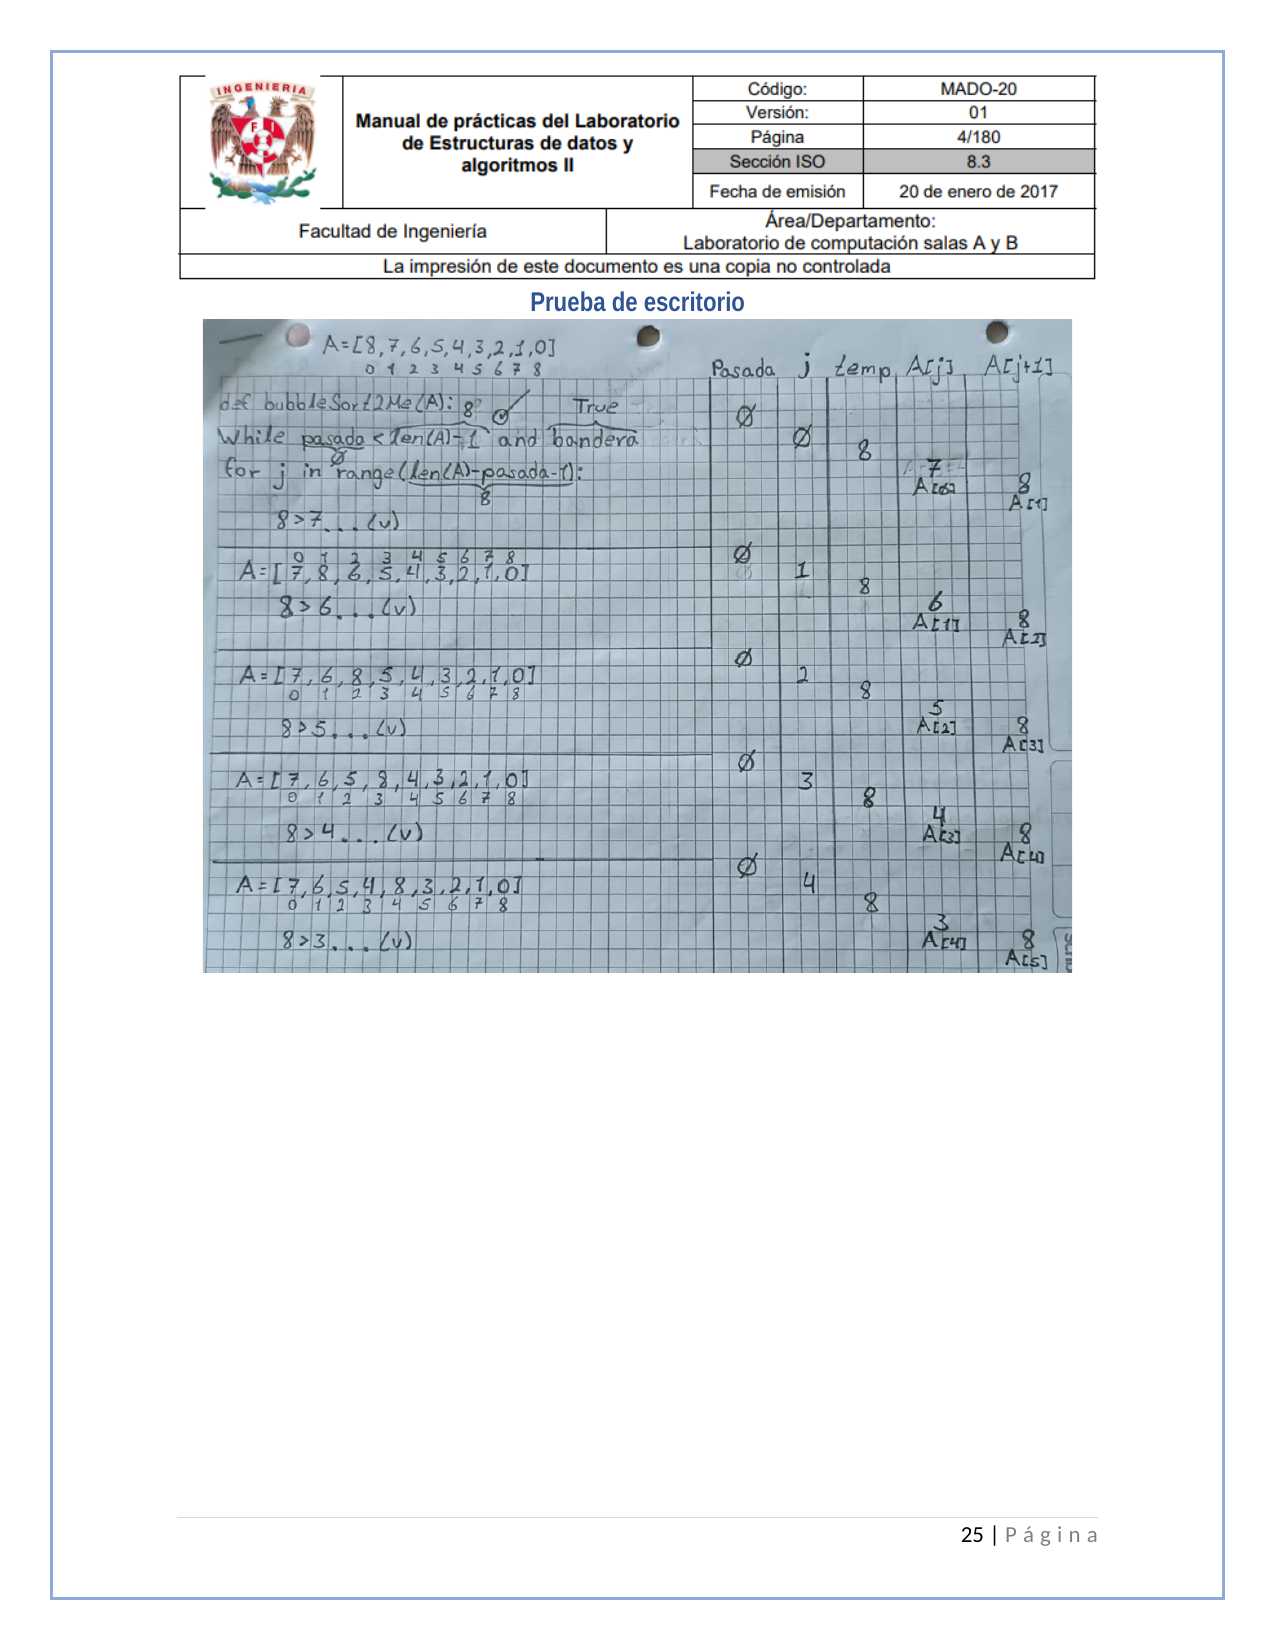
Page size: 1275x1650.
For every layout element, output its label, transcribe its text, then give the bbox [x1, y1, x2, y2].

subtitle Prueba de escritorio [177, 286, 1098, 317]
picture [177, 73, 1098, 282]
picture [202, 319, 1073, 973]
